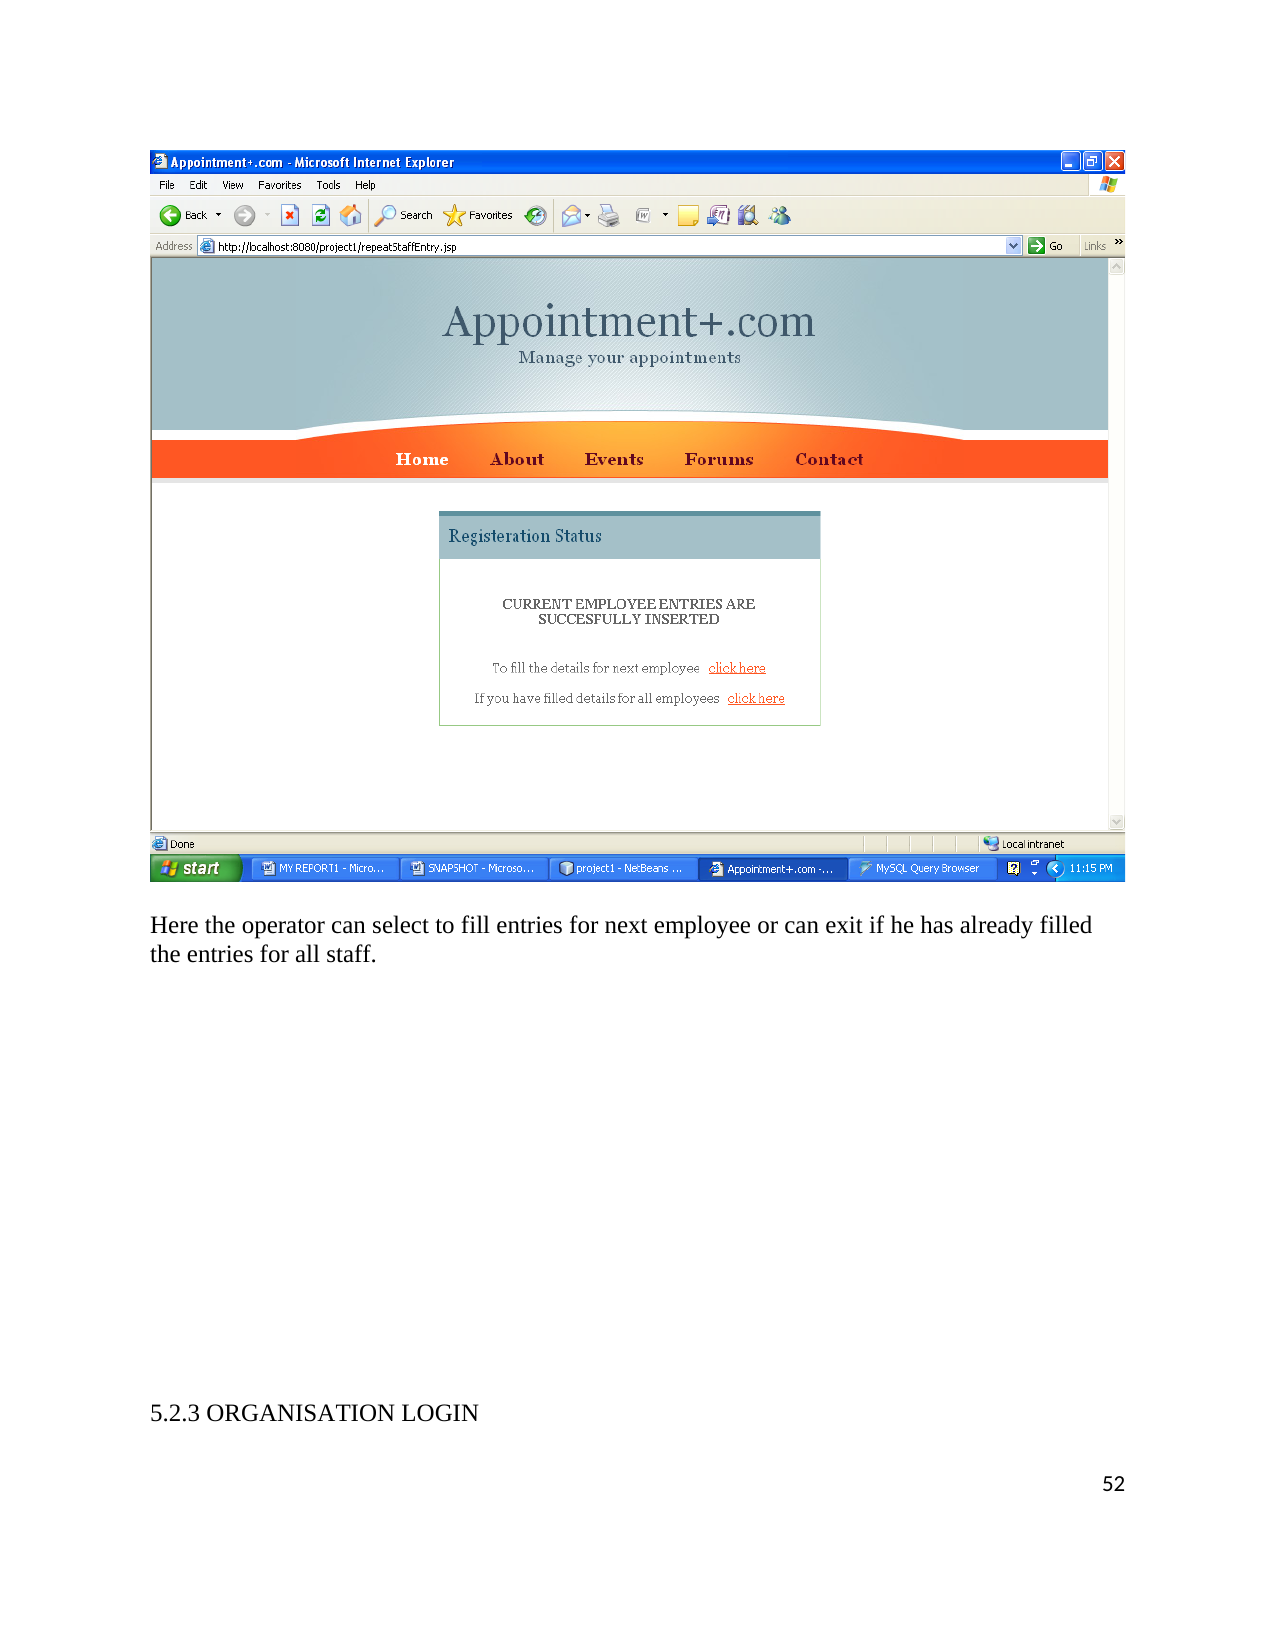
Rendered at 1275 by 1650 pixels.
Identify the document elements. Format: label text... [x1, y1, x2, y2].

picture [150, 150, 1125, 882]
text Here the operator can select to fill entries for next employee or can exit if he has already filled the entries for all staff. [150, 910, 1125, 968]
text 5.2.3 ORGANISATION LOGIN [150, 1398, 1125, 1427]
